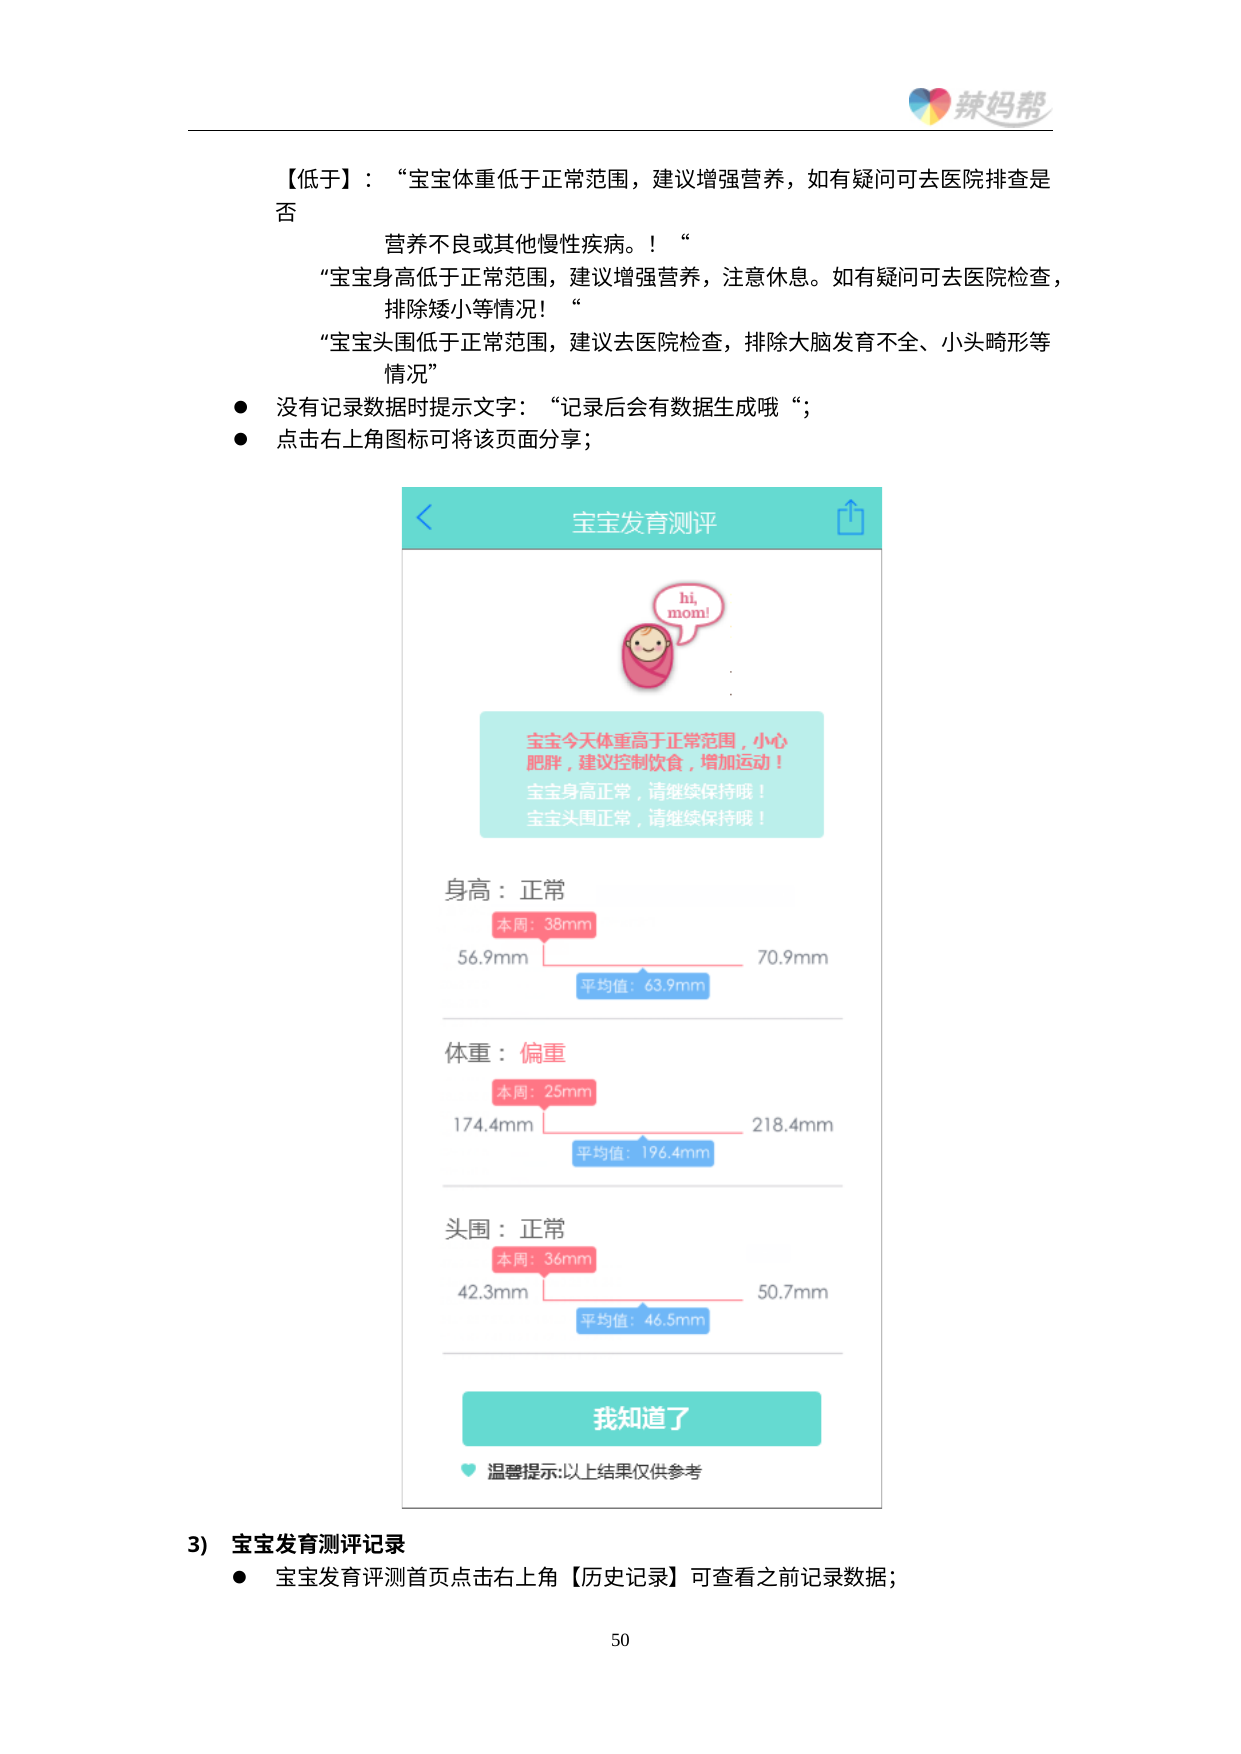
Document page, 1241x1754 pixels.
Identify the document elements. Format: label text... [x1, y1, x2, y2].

text “宝宝头围低于正常范围，建议去医院检查，排除大脑发育不全、小头畸形等情况” [275, 324, 1053, 389]
list 点击右上角图标可将该页面分享； [232, 422, 1053, 454]
list 宝宝发育评测首页点击右上角【历史记录】可查看之前记录数据； [231, 1559, 1053, 1592]
text “宝宝身高低于正常范围，建议增强营养，注意休息。如有疑问可去医院检查，排除矮小等情况！“ [275, 259, 1053, 324]
picture [401, 487, 883, 1509]
list 宝宝发育测评记录 [187, 1527, 1053, 1559]
text 营养不良或其他慢性疾病。！“ [275, 227, 1053, 259]
list 没有记录数据时提示文字：“记录后会有数据生成哦“； [232, 389, 1053, 422]
picture [909, 88, 1053, 128]
text 【低于】：“宝宝体重低于正常范围，建议增强营养，如有疑问可去医院排查是否 [275, 162, 1053, 227]
